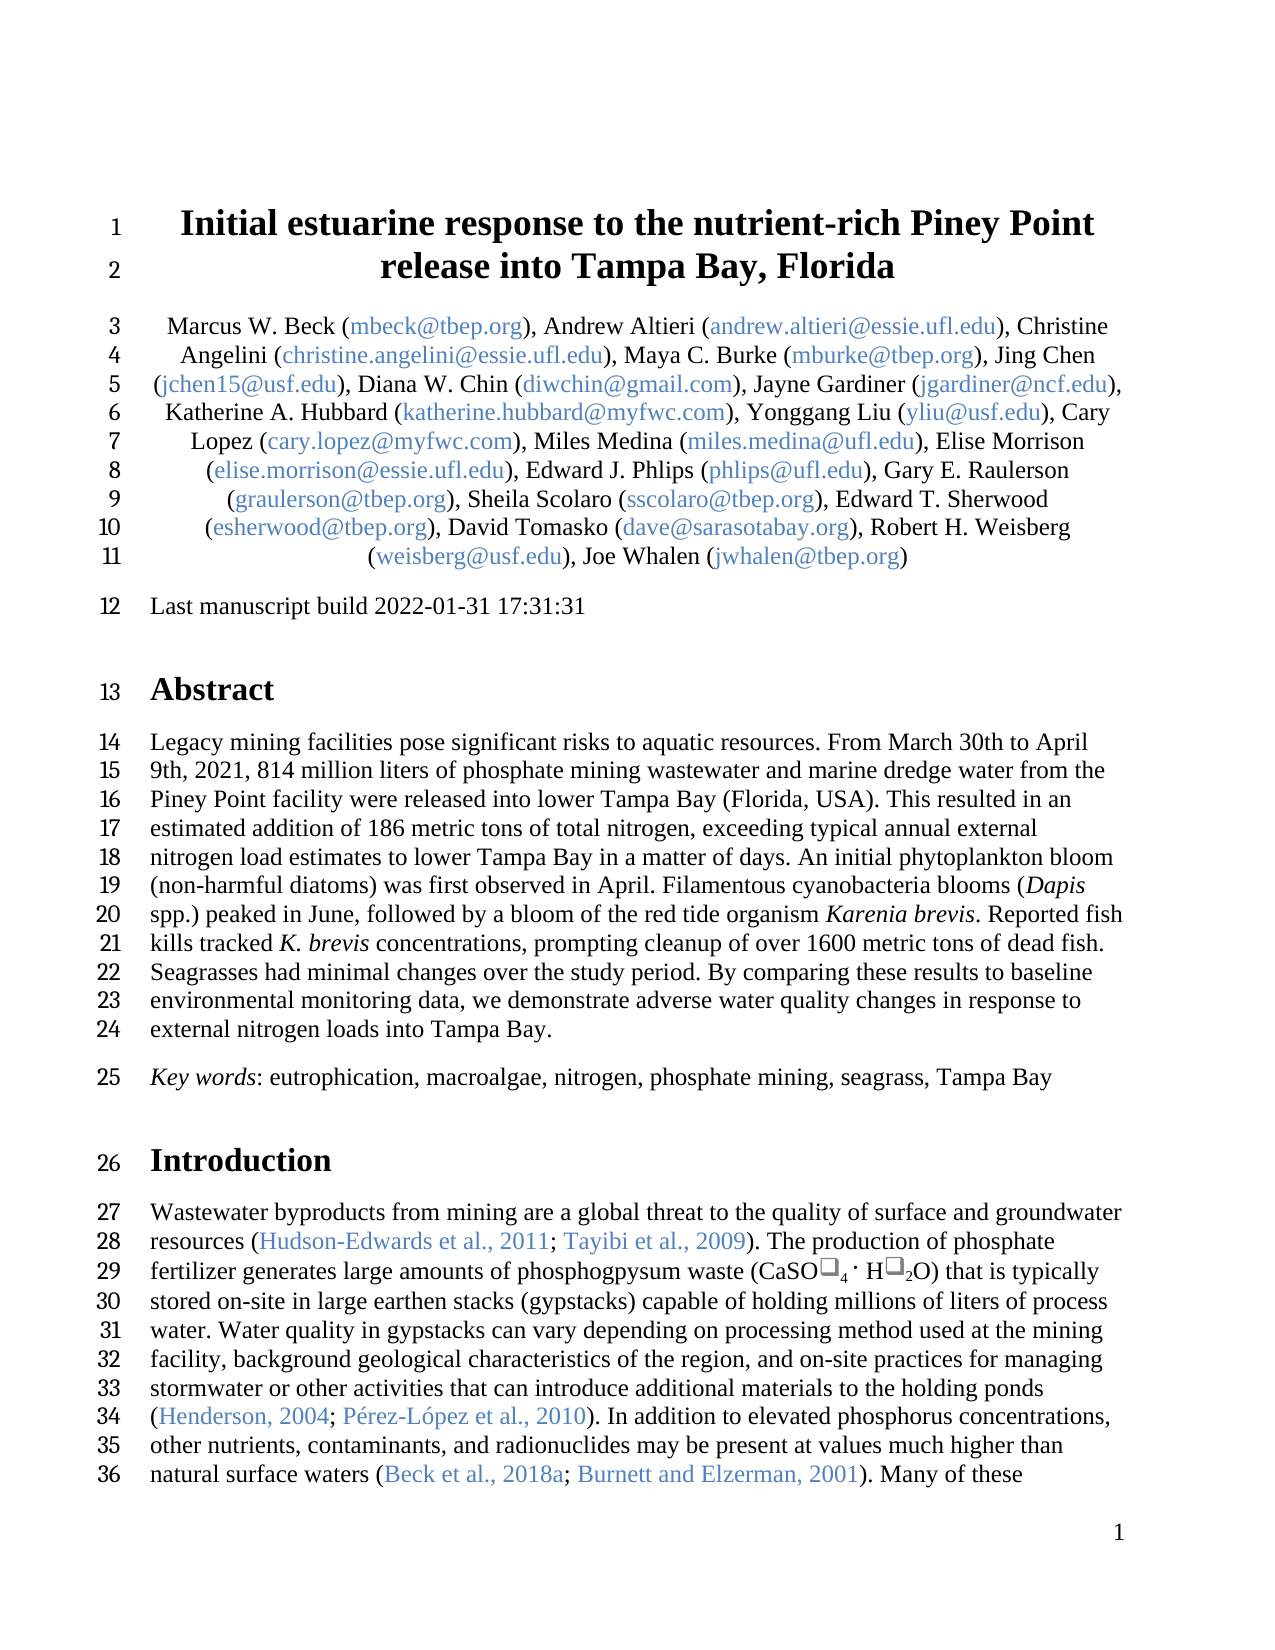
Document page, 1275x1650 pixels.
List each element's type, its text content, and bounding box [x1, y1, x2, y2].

title Initial estuarine response to the nutrient-rich Piney Point release into Tampa Bay, Florida [150, 200, 1125, 286]
text Last manuscript build 2022-01-31 17:31:31 [150, 591, 1125, 619]
subtitle Abstract [150, 669, 1125, 708]
text Key words: eutrophication, macroalgae, nitrogen, phosphate mining, seagrass, Tampa Bay [150, 1062, 1125, 1090]
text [150, 1197, 1125, 1488]
text Legacy mining facilities pose significant risks to aquatic resources. From March 30th to April 9th, 2021, 814 million liters of phosphate mining wastewater and marine dredge water from the Piney Point facility were released into lower Tampa Bay (Florida, USA). This resulted in an estimated addition of 186 metric tons of total nitrogen, exceeding typical annual external nitrogen load estimates to lower Tampa Bay in a matter of days. An initial phytoplankton bloom (non-harmful diatoms) was first observed in April. Filamentous cyanobacteria blooms (Dapis spp.) peaked in June, followed by a bloom of the red tide organism Karenia brevis. Reported fish kills tracked K. brevis concentrations, prompting cleanup of over 1600 metric tons of dead fish. Seagrasses had minimal changes over the study period. By comparing these results to baseline environmental monitoring data, we demonstrate adverse water quality changes in response to external nitrogen loads into Tampa Bay. [150, 727, 1125, 1043]
text Marcus W. Beck (mbeck@tbep.org), Andrew Altieri (andrew.altieri@essie.ufl.edu), Christine Angelini (christine.angelini@essie.ufl.edu), Maya C. Burke (mburke@tbep.org), Jing Chen (jchen15@usf.edu), Diana W. Chin (diwchin@gmail.com), Jayne Gardiner (jgardiner@ncf.edu), Katherine A. Hubbard (katherine.hubbard@myfwc.com), Yonggang Liu (yliu@usf.edu), Cary Lopez (cary.lopez@myfwc.com), Miles Medina (miles.medina@ufl.edu), Elise Morrison (elise.morrison@essie.ufl.edu), Edward J. Phlips (phlips@ufl.edu), Gary E. Raulerson (graulerson@tbep.org), Sheila Scolaro (sscolaro@tbep.org), Edward T. Sherwood (esherwood@tbep.org), David Tomasko (dave@sarasotabay.org), Robert H. Weisberg (weisberg@usf.edu), Joe Whalen (jwhalen@tbep.org) [150, 311, 1125, 570]
subtitle Introduction [150, 1140, 1125, 1179]
